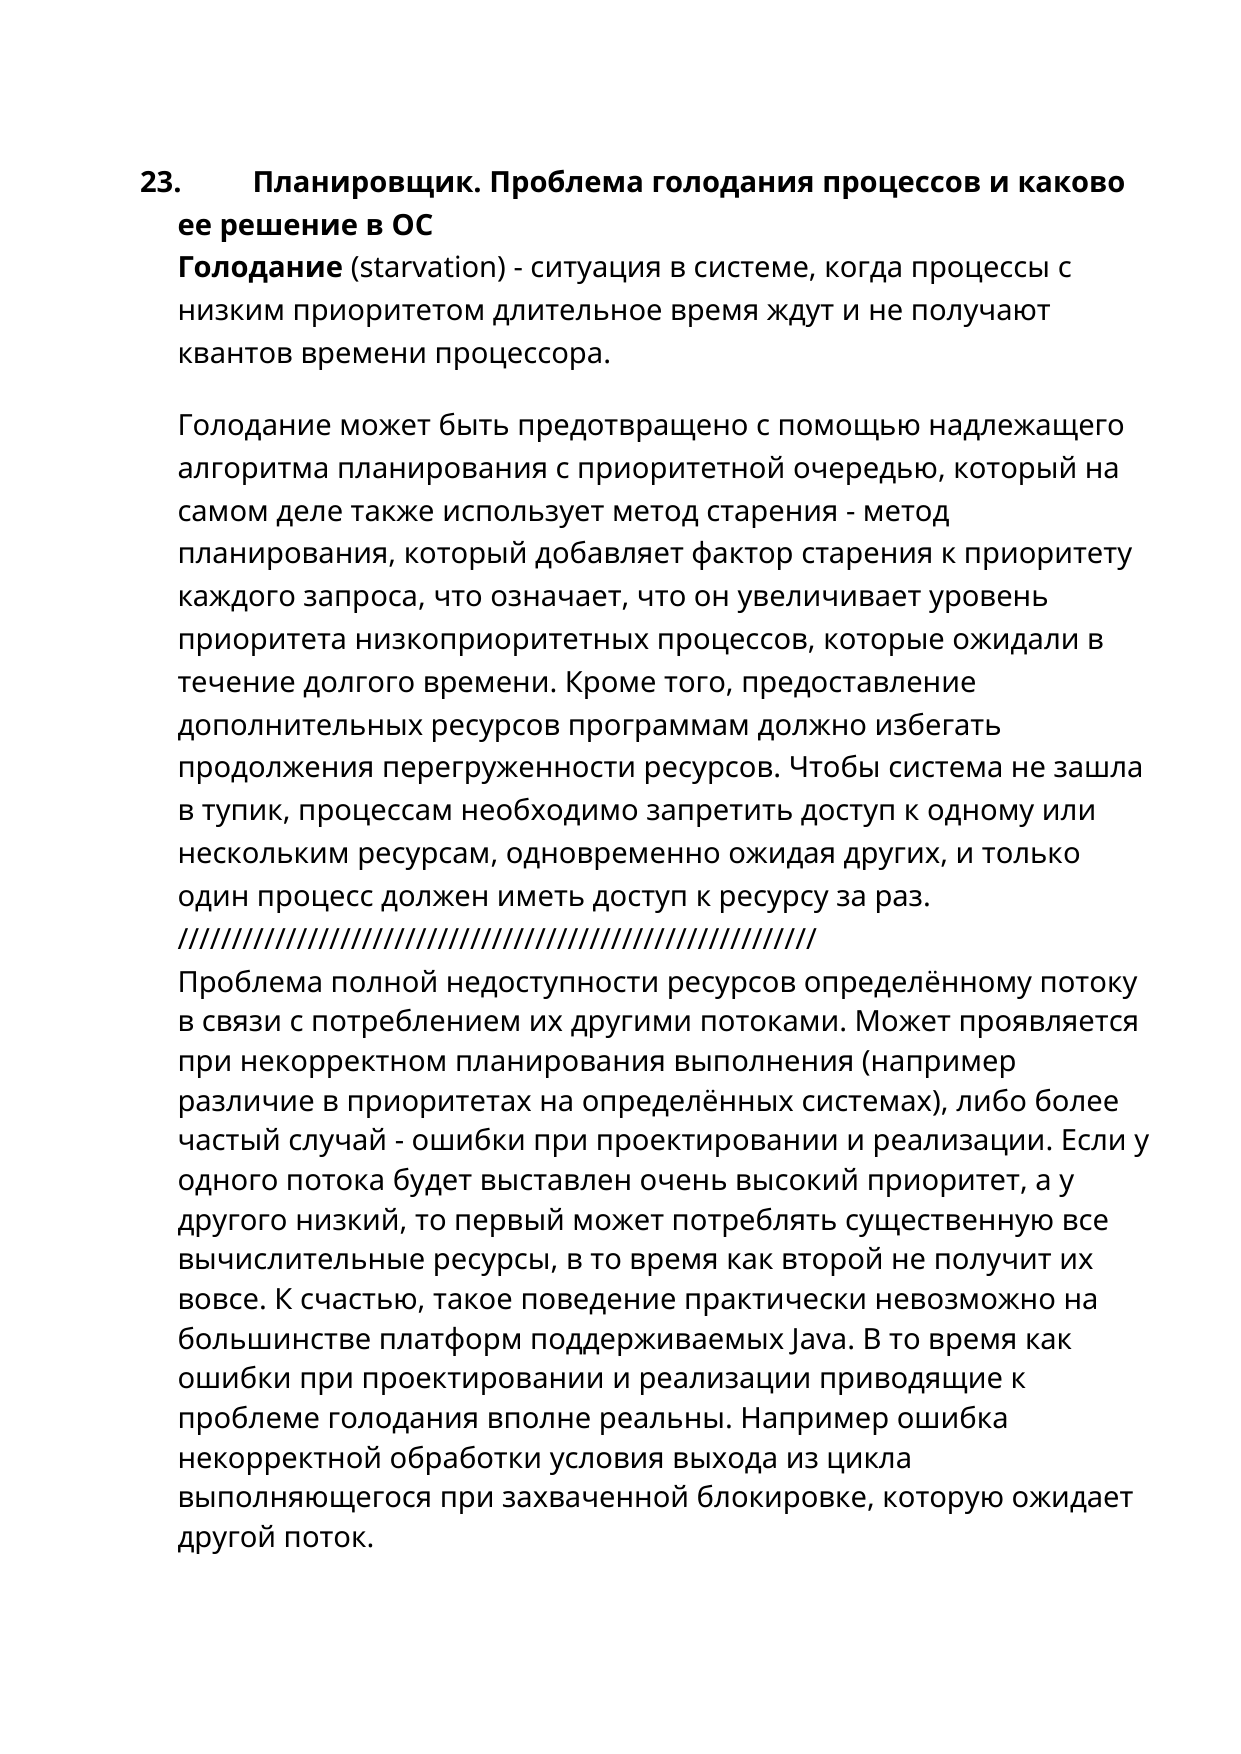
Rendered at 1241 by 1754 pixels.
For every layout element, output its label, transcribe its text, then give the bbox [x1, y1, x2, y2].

text Голодание может быть предотвращено с помощью надлежащего алгоритма планирования с приоритетной очередью, который на самом деле также использует метод старения - метод планирования, который добавляет фактор старения к приоритету каждого запроса, что означает, что он увеличивает уровень приоритета низкоприоритетных процессов, которые ожидали в течение долгого времени. Кроме того, предоставление дополнительных ресурсов программам должно избегать продолжения перегруженности ресурсов. Чтобы система не зашла в тупик, процессам необходимо запретить доступ к одному или нескольким ресурсам, одновременно ожидая других, и только один процесс должен иметь доступ к ресурсу за раз. [177, 404, 1152, 915]
text /////////////////////////////////////////////////////////// [177, 918, 1152, 958]
subtitle Планировщик. Проблема голодания процессов и каково ее решение в ОС [140, 161, 1152, 243]
text Голодание (starvation) - ситуация в системе, когда процессы с низким приоритетом длительное время ждут и не получают квантов времени процессора. [177, 247, 1152, 402]
text Проблема полной недоступности ресурсов определённому потоку в связи с потреблением их другими потоками. Может проявляется при некорректном планирования выполнения (например различие в приоритетах на определённых системах), либо более частый случай - ошибки при проектировании и реализации. Если у одного потока будет выставлен очень высокий приоритет, а у другого низкий, то первый может потреблять существенную все вычислительные ресурсы, в то время как второй не получит их вовсе. К счастью, такое поведение практически невозможно на большинстве платформ поддерживаемых Java. В то время как ошибки при проектировании и реализации приводящие к проблеме голодания вполне реальны. Например ошибка некорректной обработки условия выхода из цикла выполняющегося при захваченной блокировке, которую ожидает другой поток. [177, 961, 1152, 1556]
